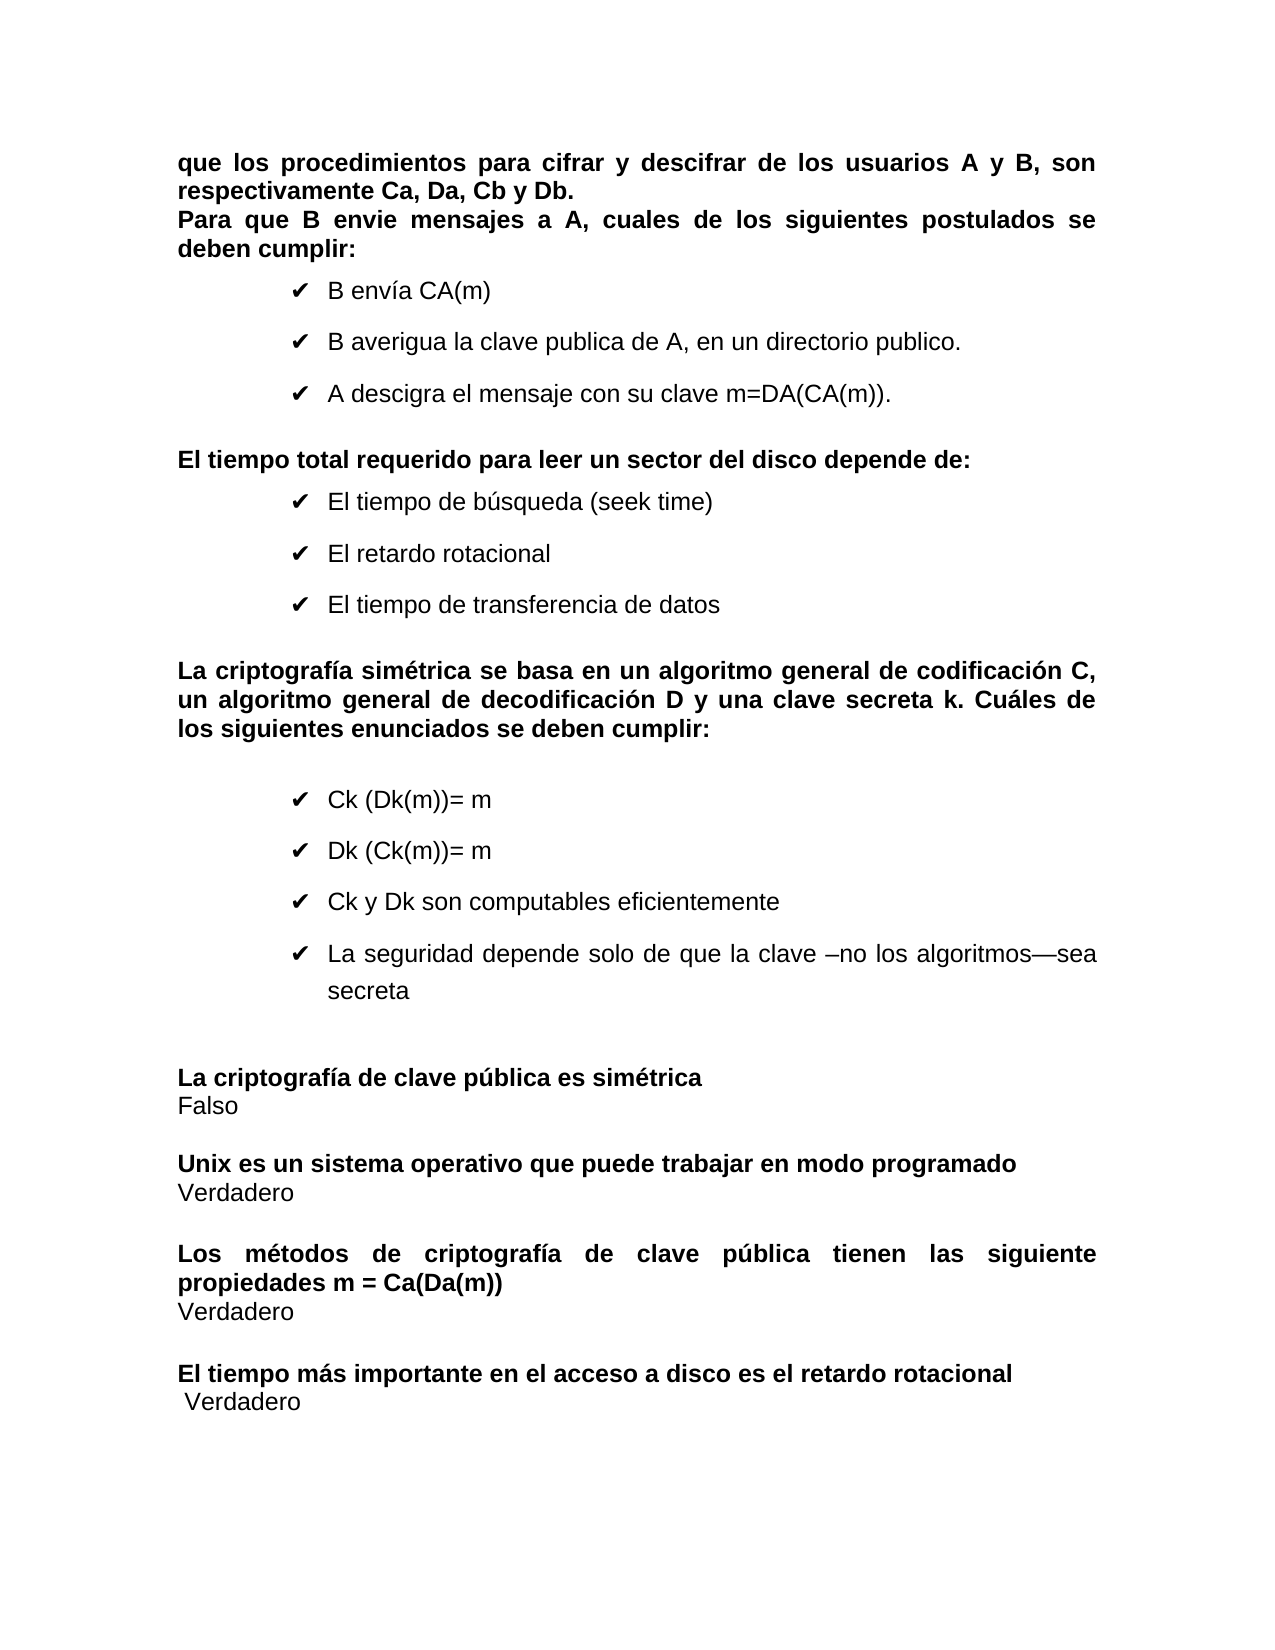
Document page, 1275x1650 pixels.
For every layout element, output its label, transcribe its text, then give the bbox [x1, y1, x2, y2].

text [177, 148, 1098, 205]
text Los métodos de criptografía de clave pública tienen las siguiente propiedades m = Ca(Da(m)) [177, 1239, 1098, 1297]
text Verdadero [177, 1297, 1098, 1326]
list B envía CA(m) [290, 263, 1098, 314]
list Dk (Ck(m))= m [290, 823, 1098, 874]
text La criptografía simétrica se basa en un algoritmo general de codificación C, un algoritmo general de decodificación D y una clave secreta k. Cuáles de los siguientes enunciados se deben cumplir: [177, 656, 1098, 743]
text Falso [177, 1091, 1098, 1120]
list Ck y Dk son computables eficientemente [290, 874, 1098, 925]
text Verdadero [177, 1387, 1098, 1416]
list A descigra el mensaje con su clave m=DA(CA(m)). [290, 365, 1098, 416]
list El tiempo de búsqueda (seek time) [290, 474, 1098, 525]
text Para que B envie mensajes a A, cuales de los siguientes postulados se deben cumplir: [177, 205, 1098, 263]
list B averigua la clave publica de A, en un directorio publico. [290, 314, 1098, 365]
list Ck (Dk(m))= m [290, 771, 1098, 823]
text El tiempo total requerido para leer un sector del disco depende de: [177, 445, 1098, 474]
list El tiempo de transferencia de datos [290, 576, 1098, 628]
text Unix es un sistema operativo que puede trabajar en modo programado [177, 1149, 1098, 1178]
list La seguridad depende solo de que la clave –no los algoritmos—sea secreta [290, 925, 1098, 1005]
text La criptografía de clave pública es simétrica [177, 1063, 1098, 1091]
text El tiempo más importante en el acceso a disco es el retardo rotacional [177, 1359, 1098, 1387]
text Verdadero [177, 1178, 1098, 1206]
list El retardo rotacional [290, 525, 1098, 576]
